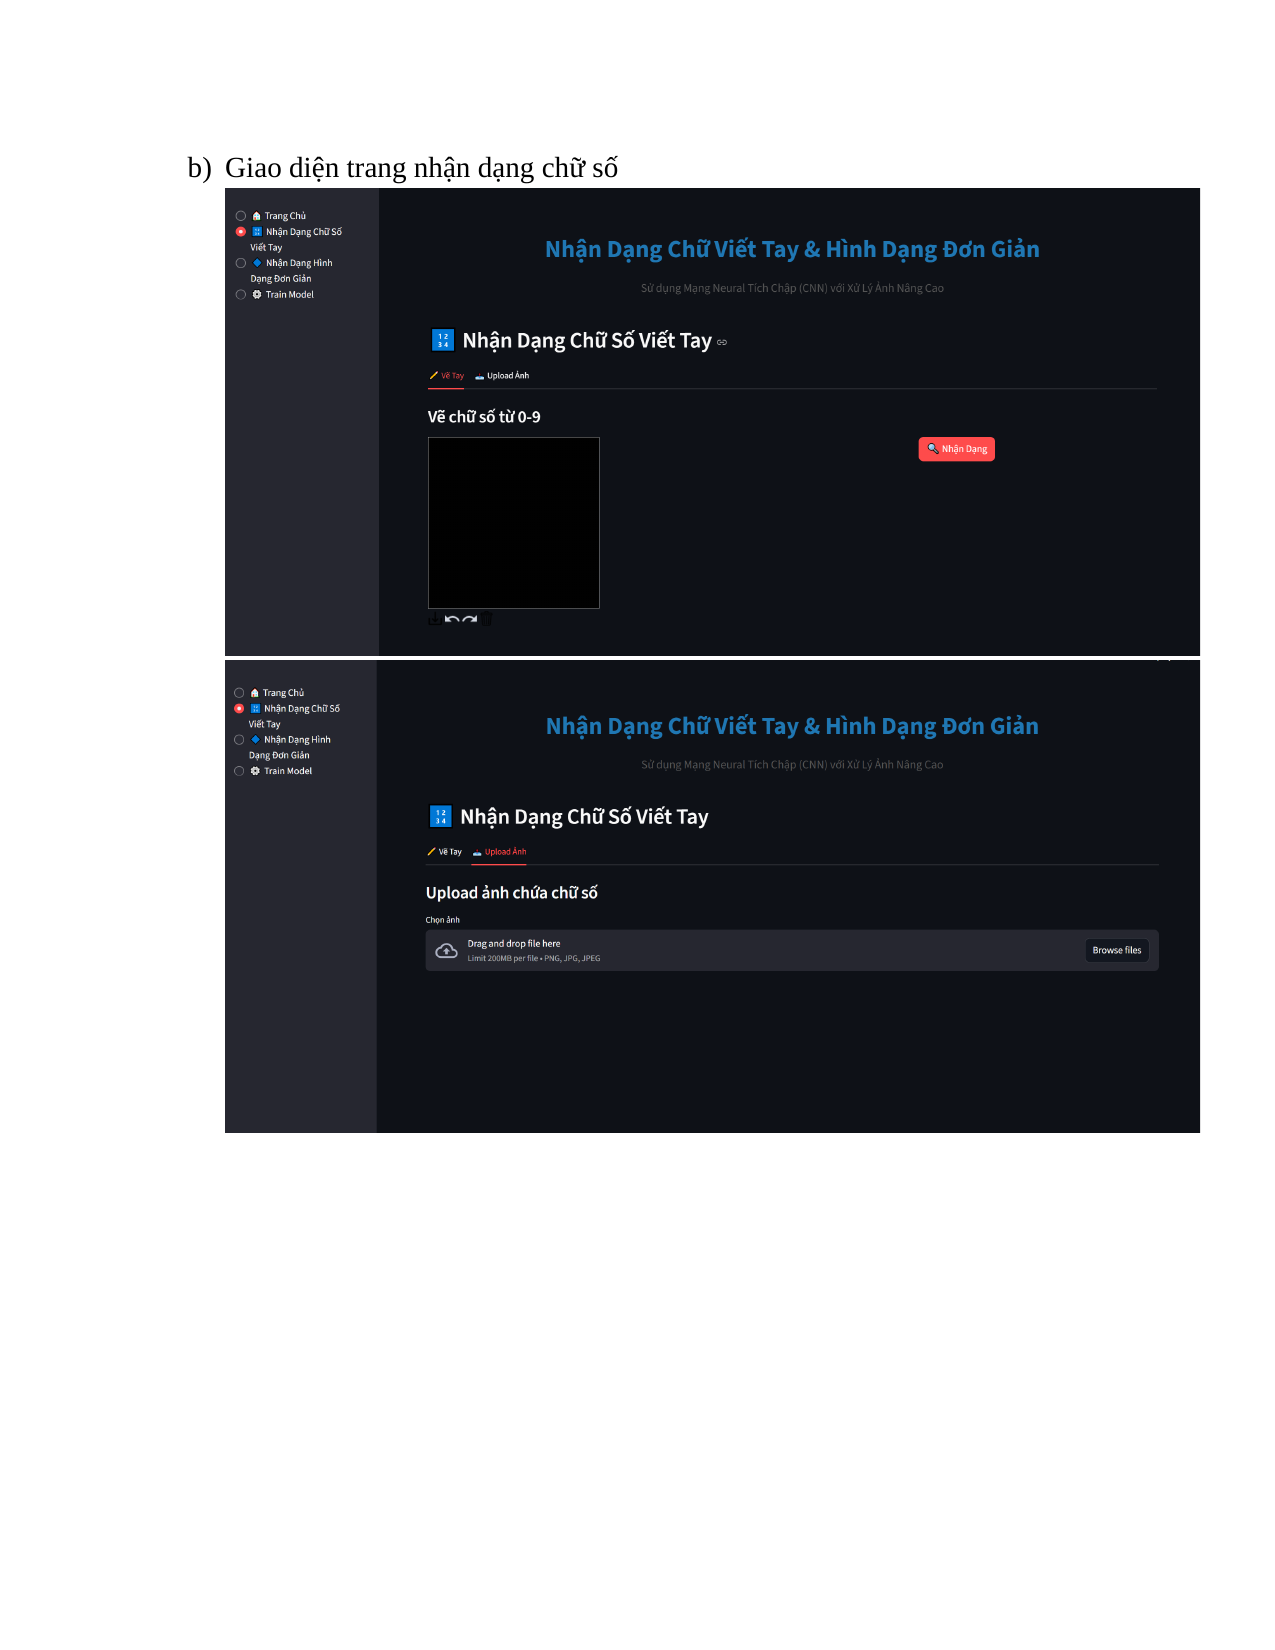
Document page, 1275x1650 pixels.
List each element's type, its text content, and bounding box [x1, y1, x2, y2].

picture [225, 660, 1200, 1133]
picture [225, 188, 1200, 656]
